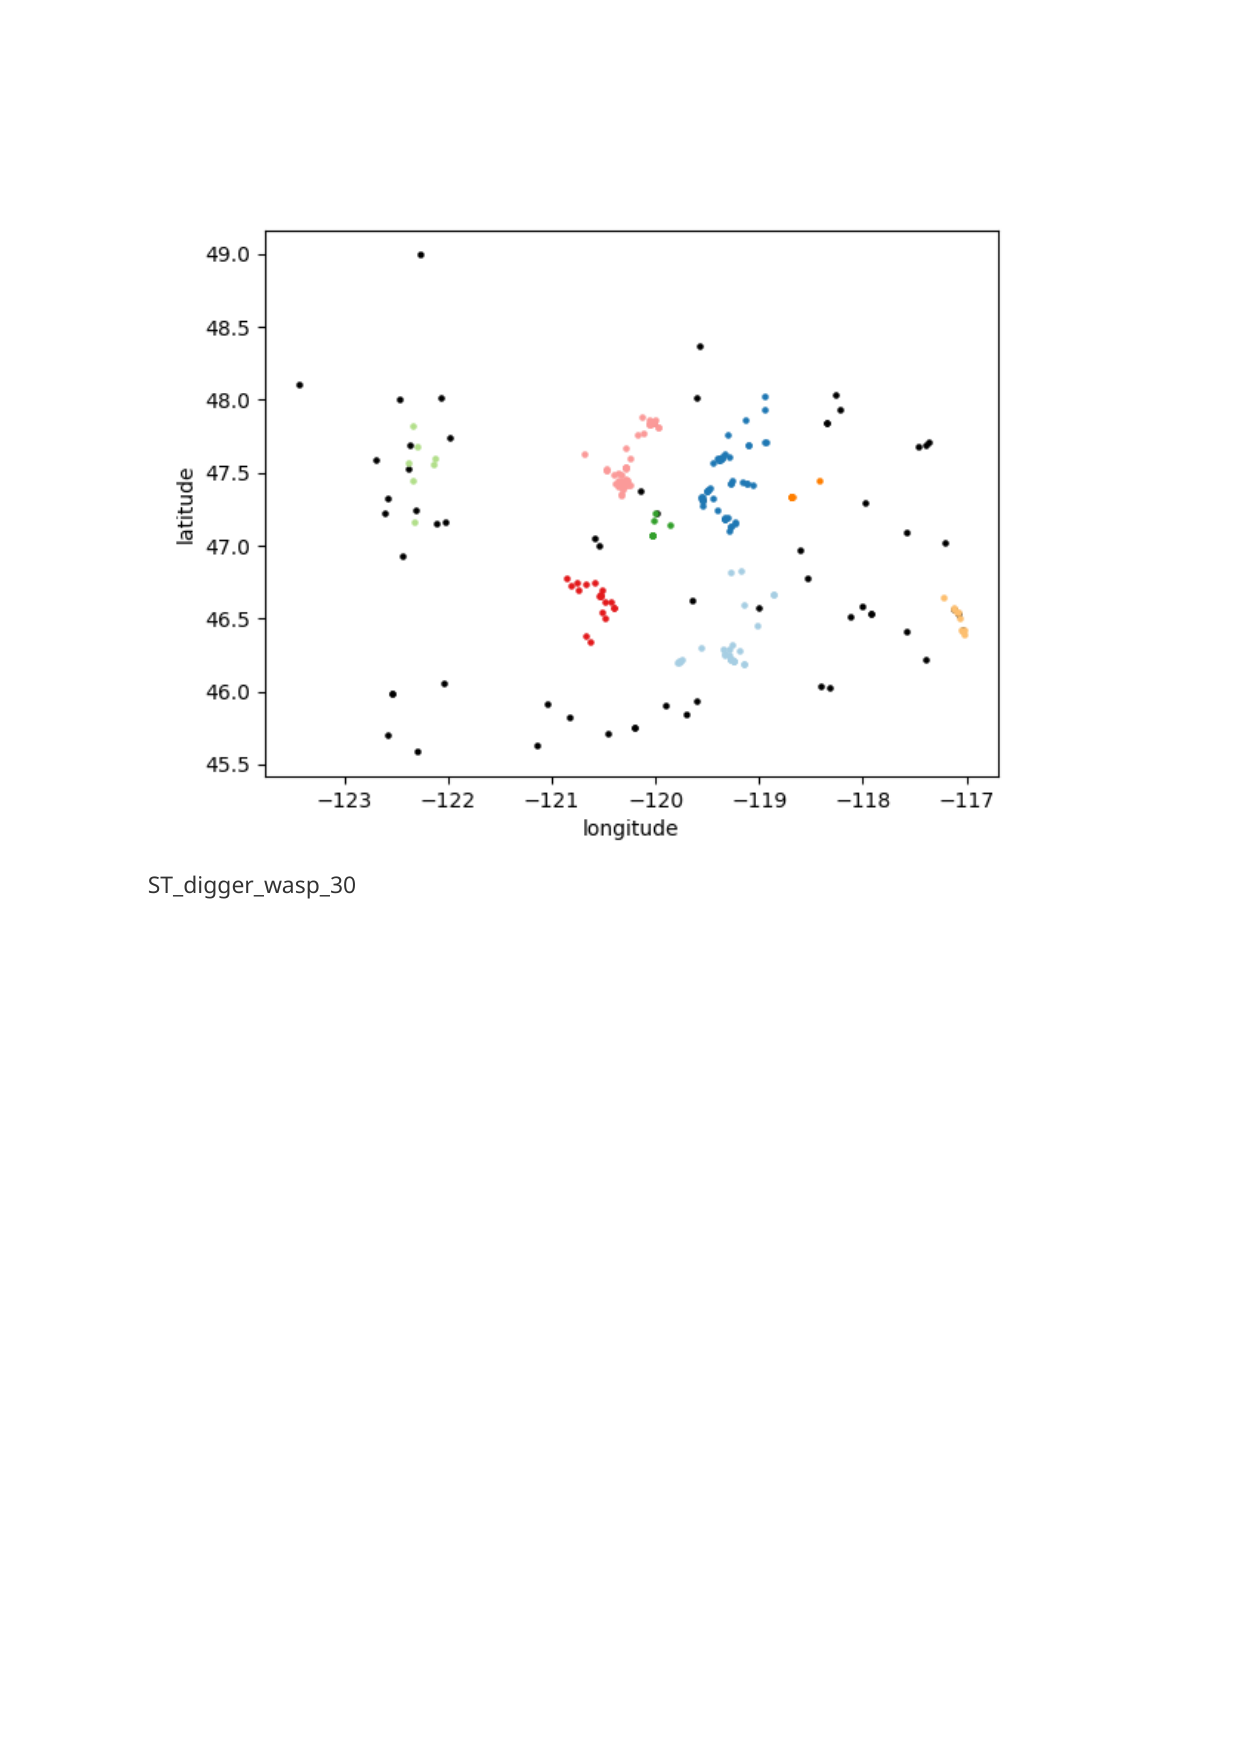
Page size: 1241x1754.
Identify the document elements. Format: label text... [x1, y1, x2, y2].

text ST_digger_wasp_30 [148, 869, 1093, 900]
picture [147, 145, 1093, 855]
